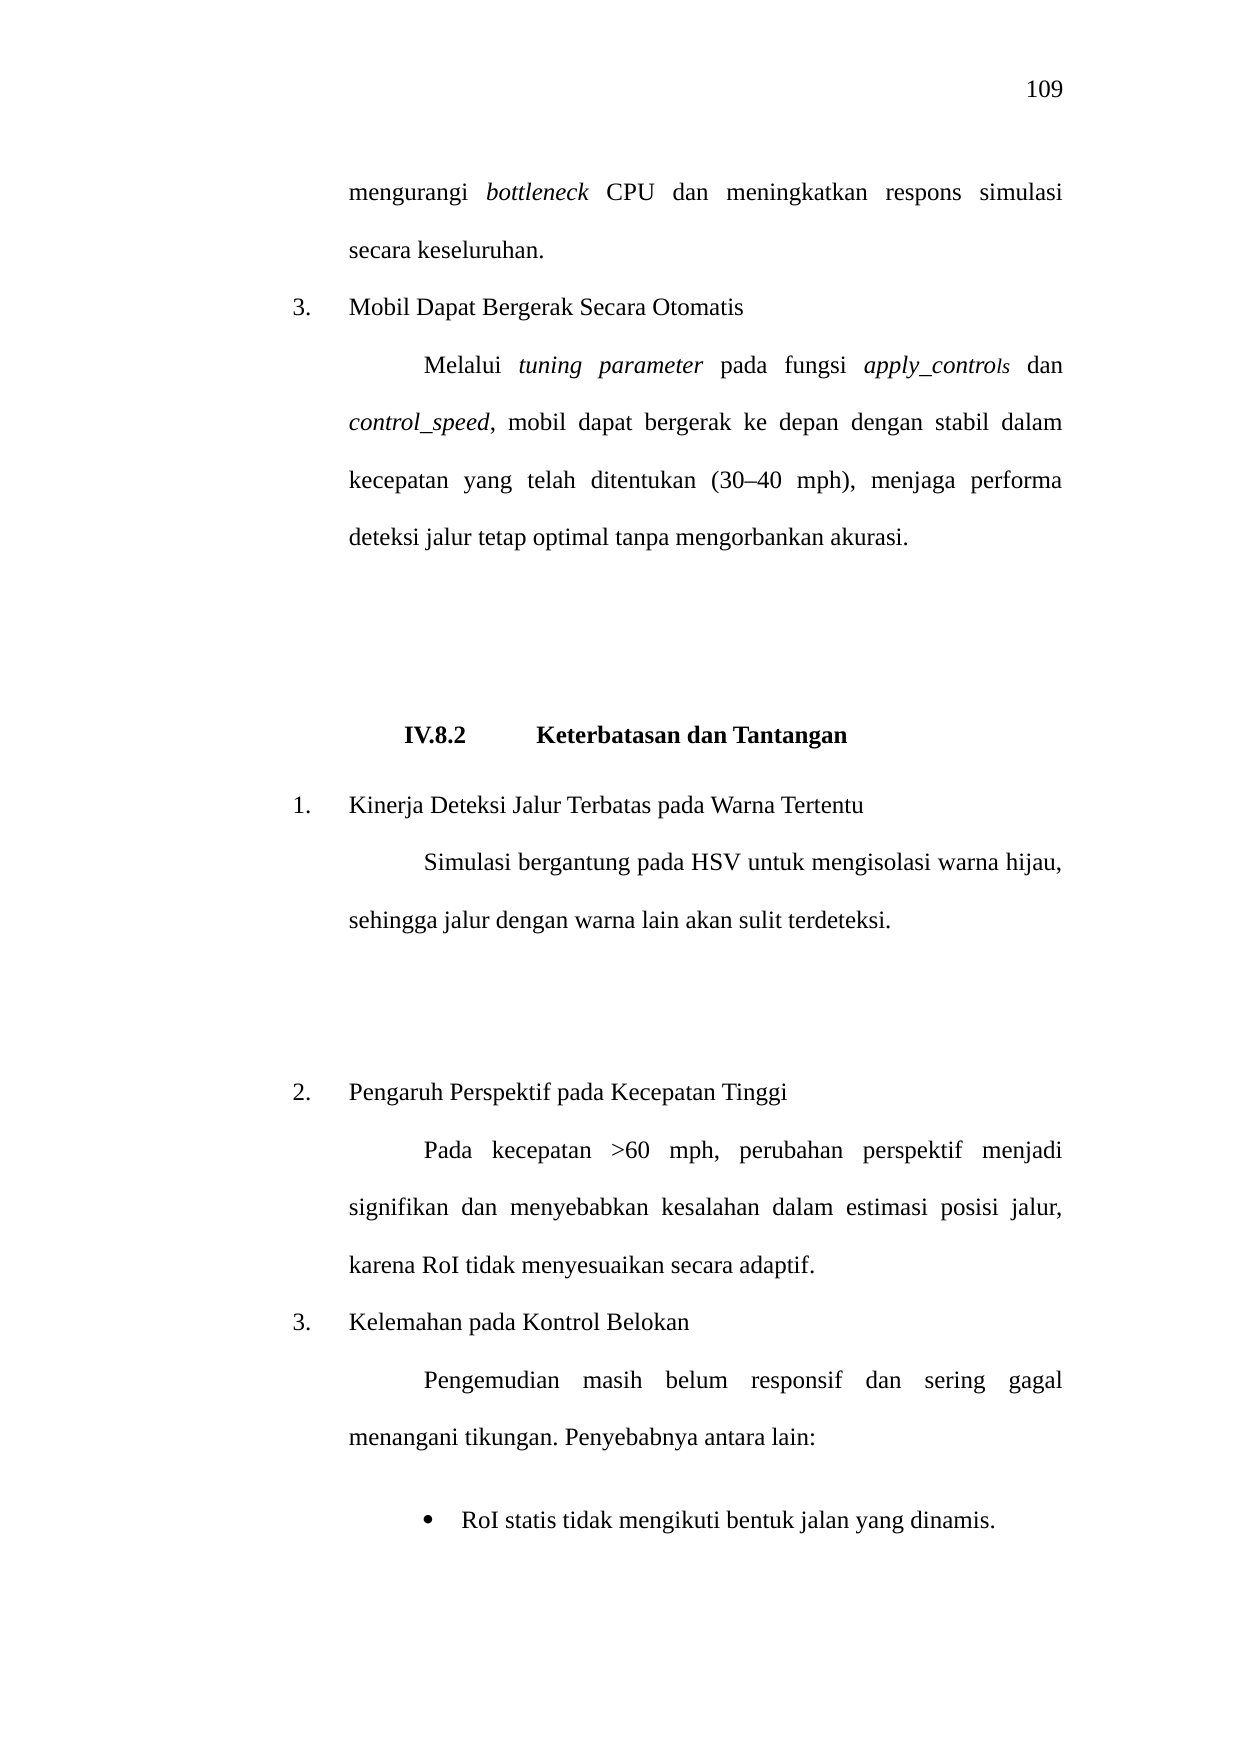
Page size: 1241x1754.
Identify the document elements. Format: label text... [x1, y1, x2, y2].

subtitle Keterbatasan dan Tantangan [329, 720, 1063, 748]
list Simulasi bergantung pada HSV untuk mengisolasi warna hijau, sehingga jalur dengan warna lain akan sulit terdeteksi. [349, 847, 1063, 933]
list Melalui tuning parameter pada fungsi apply_controls dan control_speed, mobil dapat bergerak ke depan dengan stabil dalam kecepatan yang telah ditentukan (30–40 mph), menjaga performa deteksi jalur tetap optimal tanpa mengorbankan akurasi. [349, 350, 1063, 551]
list RoI statis tidak mengikuti bentuk jalan yang dinamis. [424, 1505, 1063, 1533]
text Pengemudian masih belum responsif dan sering gagal menangani tikungan. Penyebabnya antara lain: [349, 1365, 1063, 1451]
list Pada kecepatan >60 mph, perubahan perspektif menjadi signifikan dan menyebabkan kesalahan dalam estimasi posisi jalur, karena RoI tidak menyesuaikan secara adaptif. [349, 1135, 1063, 1278]
list Mobil Dapat Bergerak Secara Otomatis [311, 292, 1063, 321]
list Pengaruh Perspektif pada Kecepatan Tinggi [311, 1077, 1063, 1106]
list Kelemahan pada Kontrol Belokan [311, 1307, 1063, 1336]
list Kinerja Deteksi Jalur Terbatas pada Warna Tertentu [311, 790, 1063, 818]
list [349, 177, 1063, 263]
